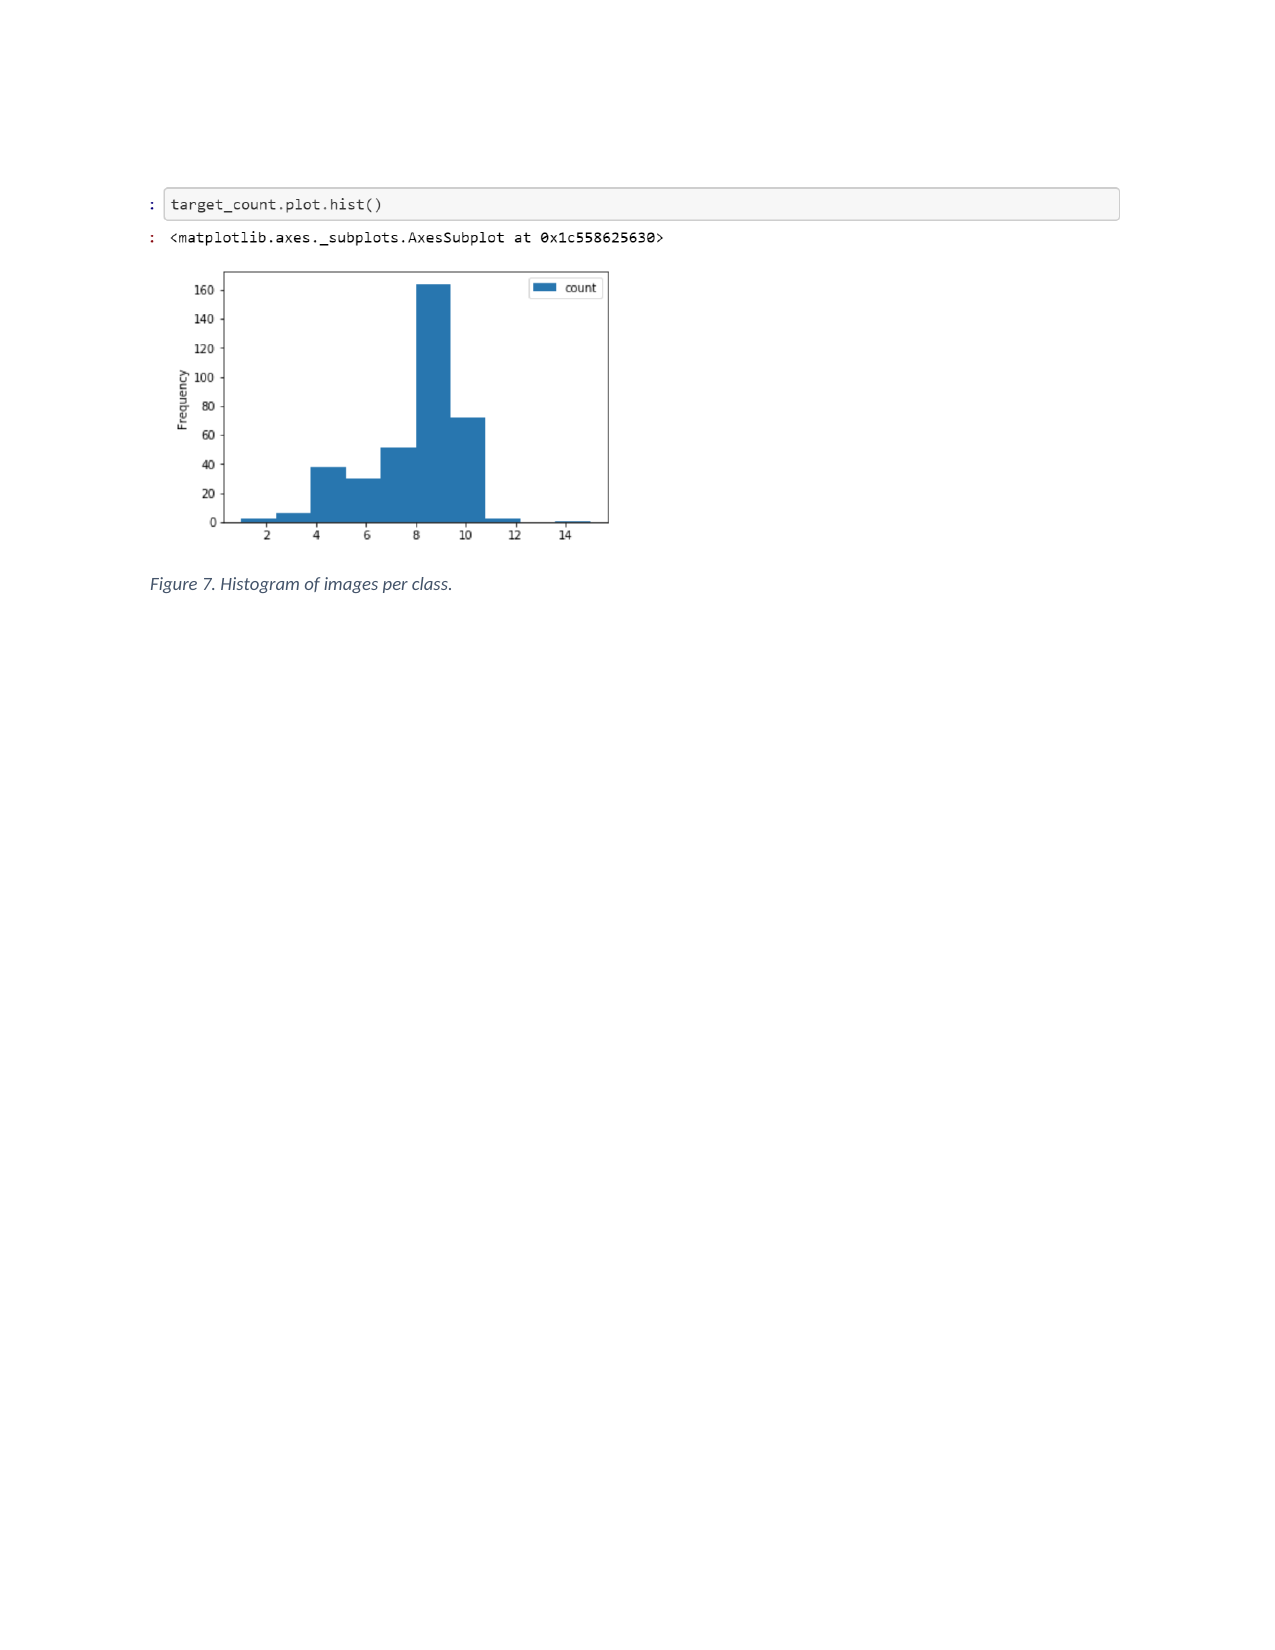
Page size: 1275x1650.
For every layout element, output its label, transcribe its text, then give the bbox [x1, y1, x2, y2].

picture [150, 180, 1125, 554]
text Figure . Histogram of images per class. [150, 572, 1125, 595]
